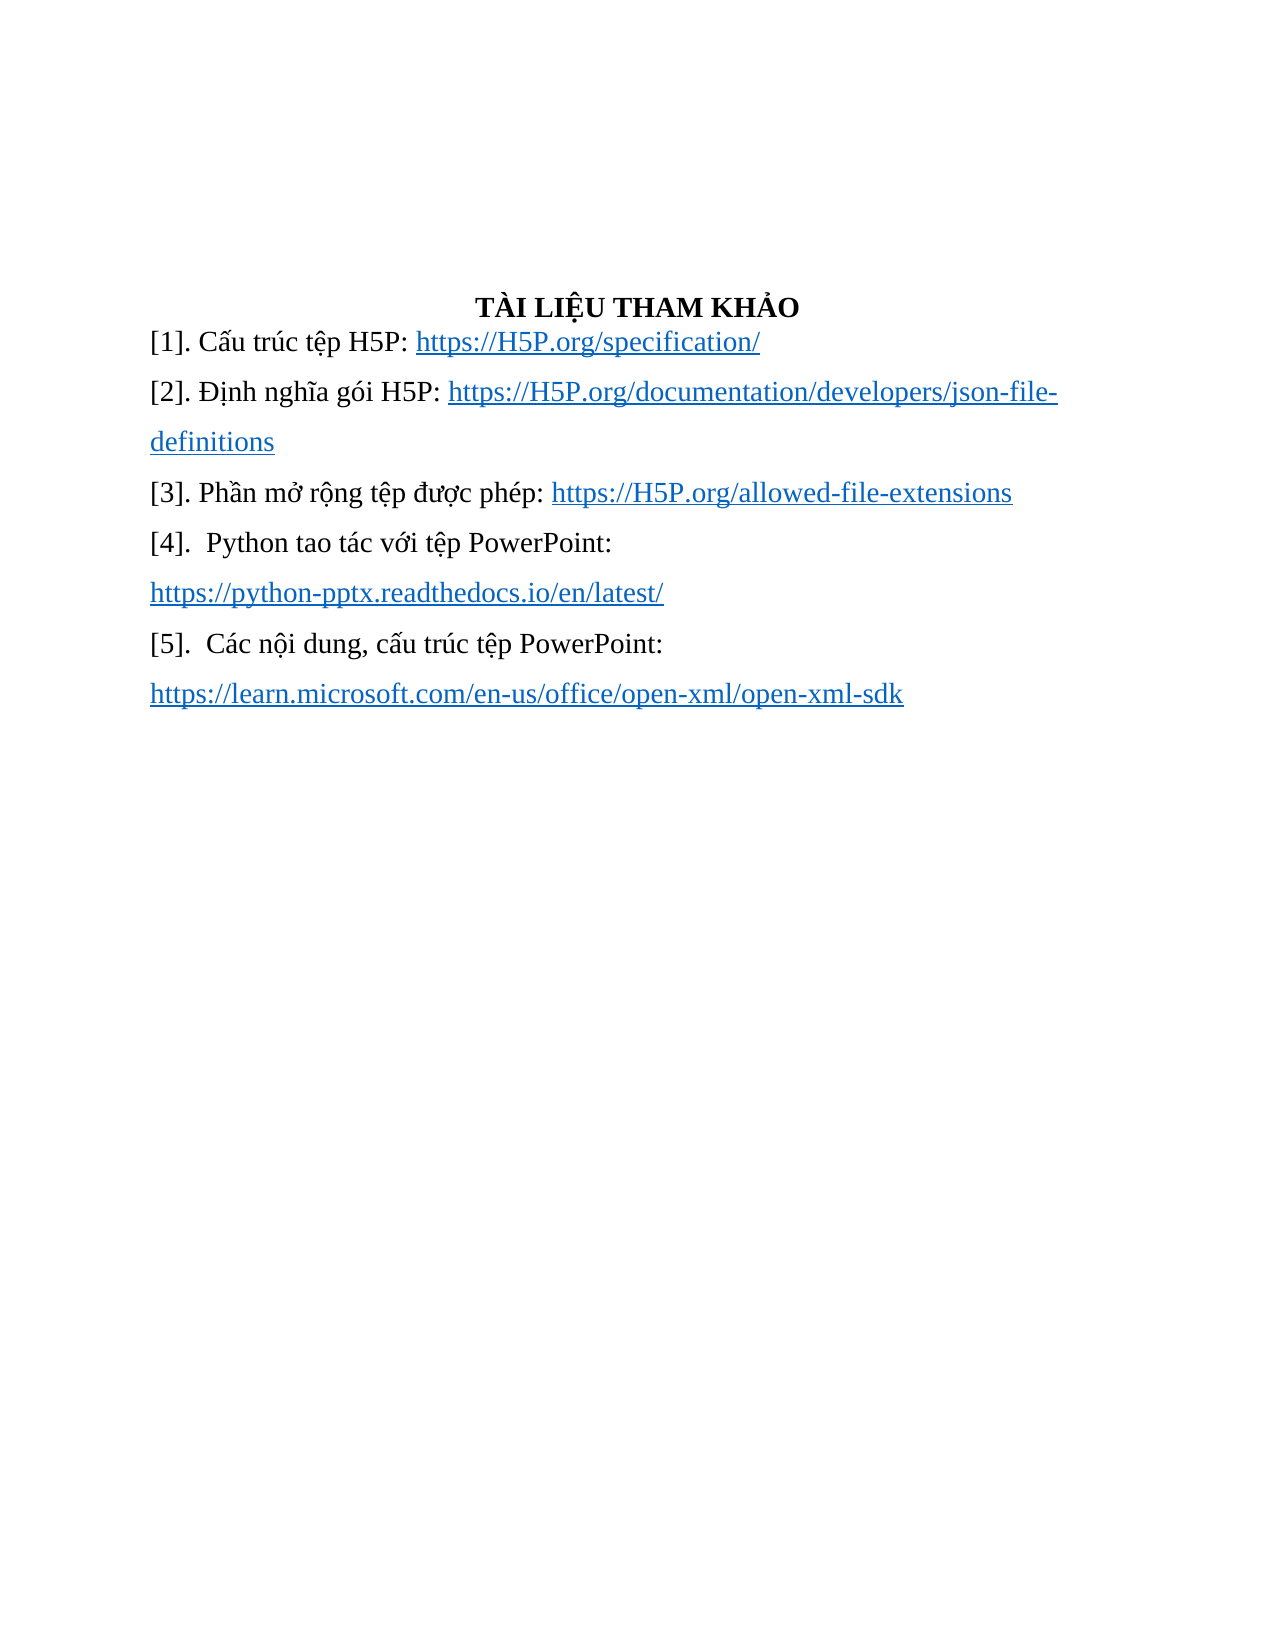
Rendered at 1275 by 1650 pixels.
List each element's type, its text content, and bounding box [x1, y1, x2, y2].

text [3]. Phần mở rộng tệp được phép: https://H5P.org/allowed-file-extensions [150, 475, 1119, 508]
text [5]. Các nội dung, cấu trúc tệp PowerPoint: https://learn.microsoft.com/en-us/office/open-xml/open-xml-sdk [150, 626, 1119, 709]
text [1]. Cấu trúc tệp H5P: https://H5P.org/specification/ [150, 324, 1119, 357]
text [4]. Python tao tác với tệp PowerPoint: https://python-pptx.readthedocs.io/en/latest/ [150, 525, 1119, 609]
text [2]. Định nghĩa gói H5P: https://H5P.org/documentation/developers/json-file-definitions [150, 374, 1119, 458]
subtitle TÀI LIỆU THAM KHẢO [150, 290, 1125, 324]
